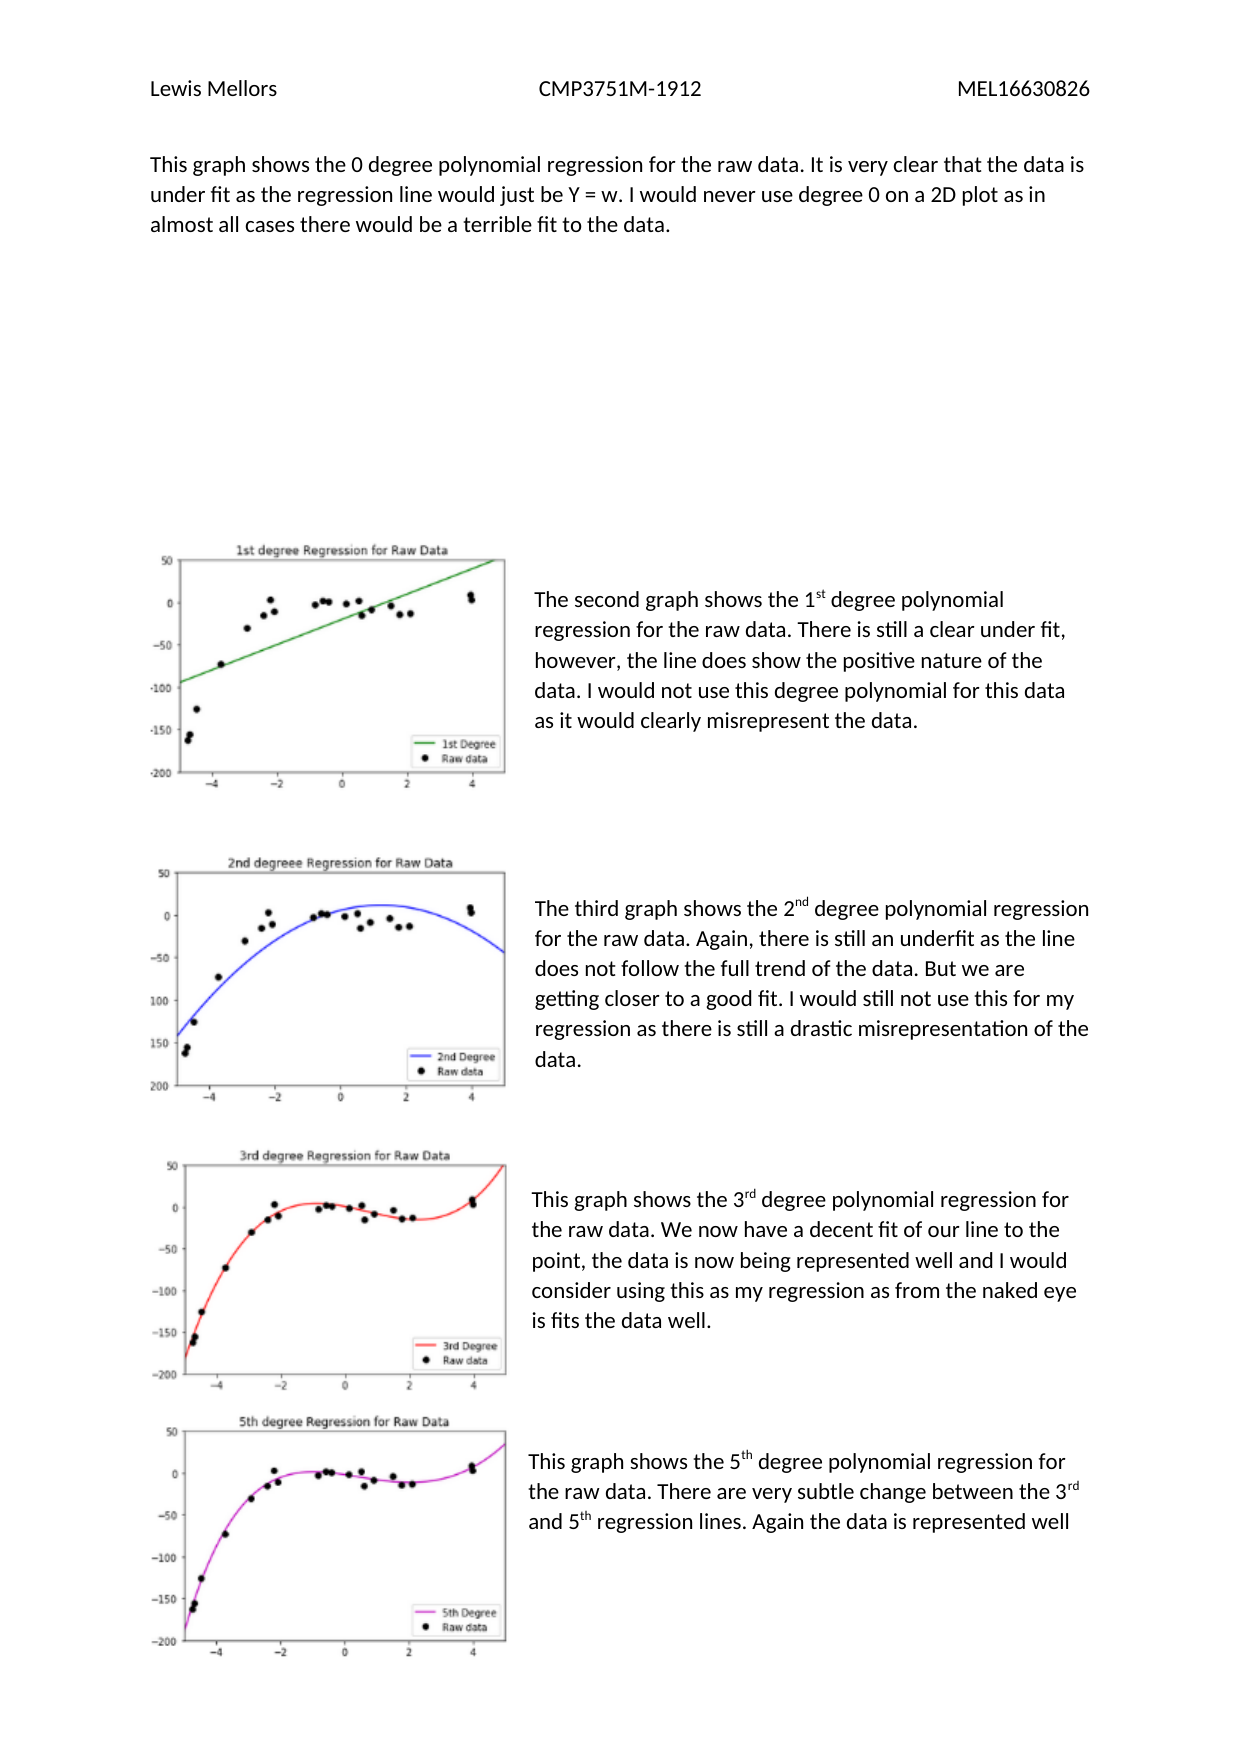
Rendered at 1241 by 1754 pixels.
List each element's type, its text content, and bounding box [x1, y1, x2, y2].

picture [150, 848, 520, 1109]
picture [150, 1412, 512, 1665]
text The third graph shows the 2nd degree polynomial regression for the raw data. Again, there is still an underfit as the line does not follow the full trend of the data. But we are getting closer to a good fit. I would still not use this for my regression as there is still a drastic misrepresentation of the data. [520, 894, 1090, 1073]
picture [150, 1140, 515, 1392]
text The second graph shows the 1st degree polynomial regression for the raw data. There is still a clear under fit, however, the line does show the positive nature of the data. I would not use this degree polynomial for this data as it would clearly misrepresent the data. [520, 585, 1090, 734]
text This graph shows the 0 degree polynomial regression for the raw data. It is very clear that the data is under fit as the regression line would just be Y = w. I would never use degree 0 on a 2D plot as in almost all cases there would be a terrible fit to the data. [150, 150, 1090, 238]
picture [150, 538, 520, 797]
text This graph shows the 3rd degree polynomial regression for the raw data. We now have a decent fit of our line to the point, the data is now being represented well and I would consider using this as my regression as from the naked eye is fits the data well. [515, 1185, 1090, 1334]
